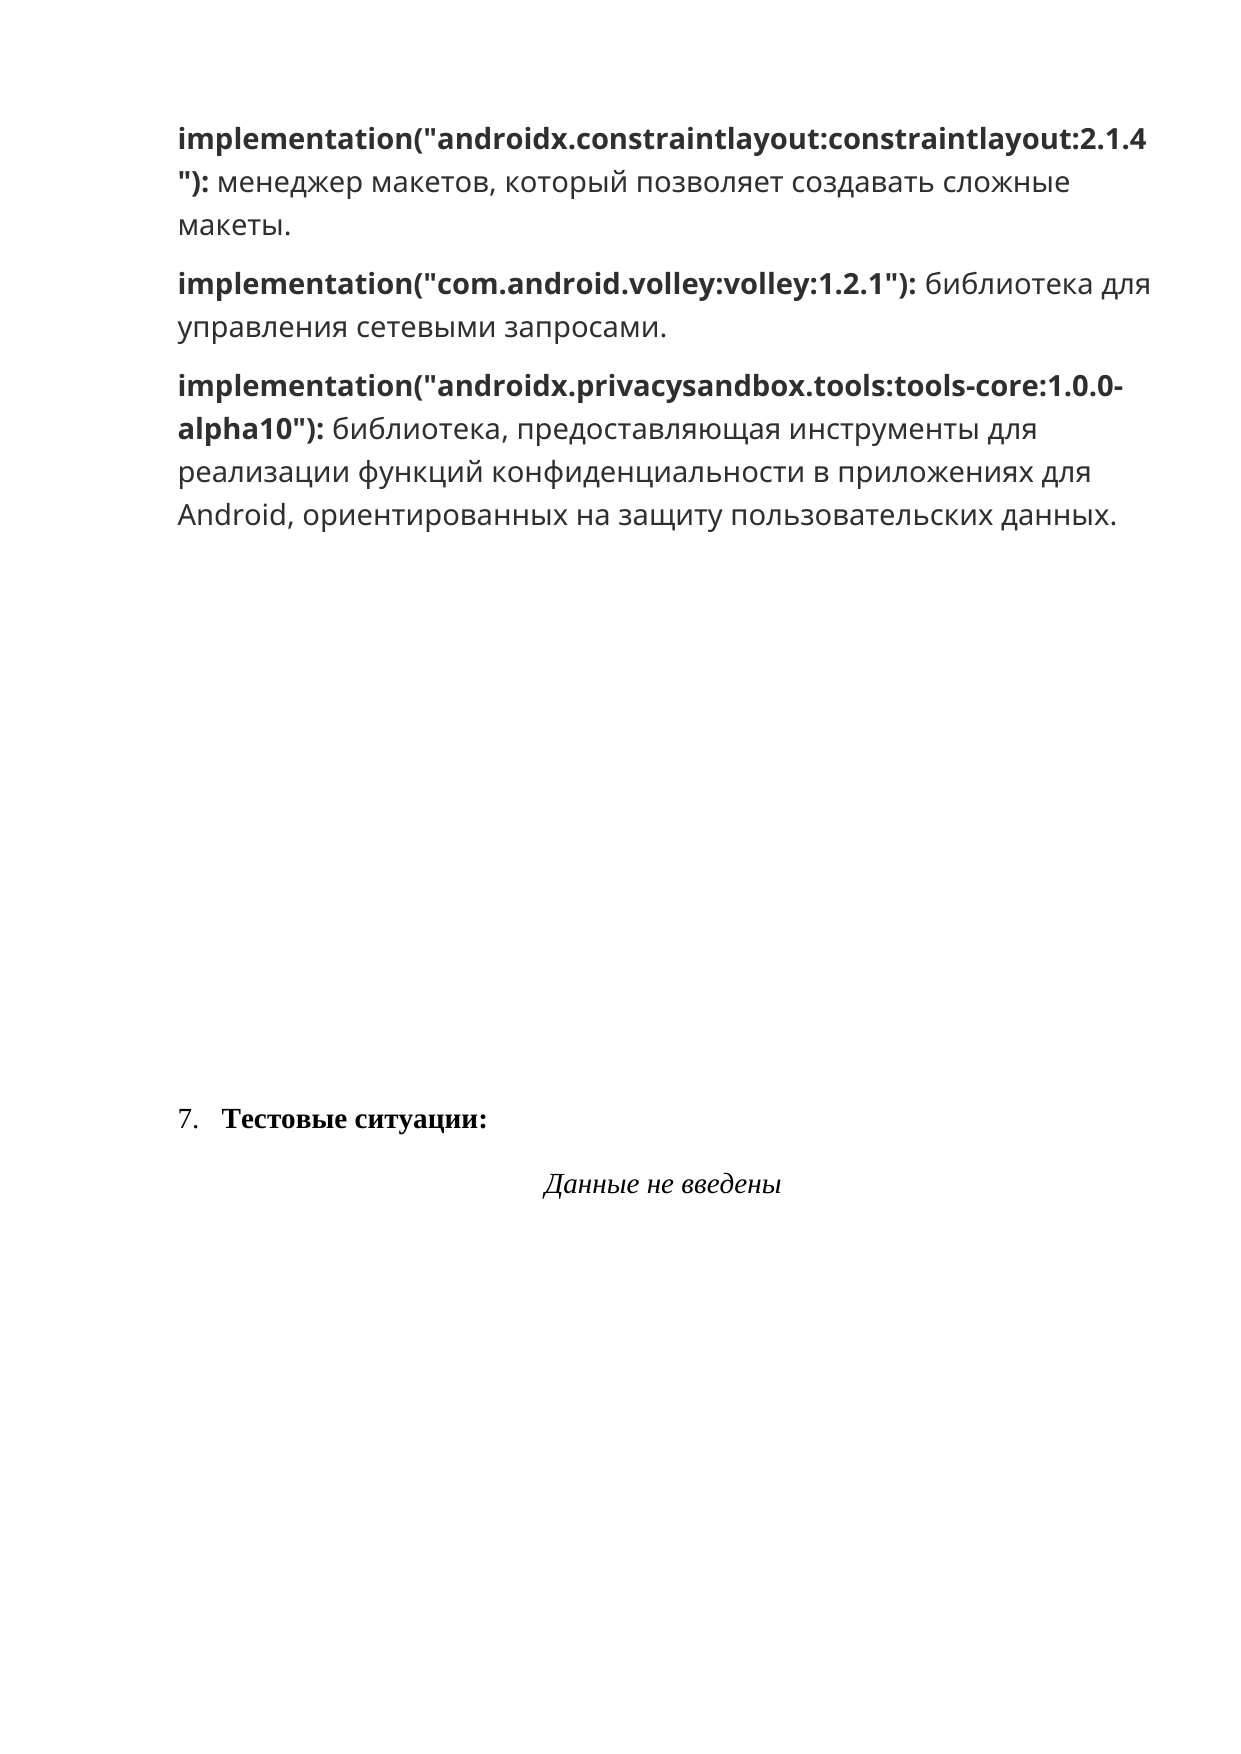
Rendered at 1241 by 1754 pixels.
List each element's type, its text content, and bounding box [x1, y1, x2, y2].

text implementation("com.android.volley:volley:1.2.1"): библиотека для управления сетевыми запросами. [177, 263, 1152, 346]
text implementation("androidx.privacysandbox.tools:tools-core:1.0.0-alpha10"): библиотека, предоставляющая инструменты для реализации функций конфиденциальности в приложениях для Android, ориентированных на защиту пользовательских данных. [177, 366, 1152, 534]
list Тестовые ситуации: [177, 1101, 1152, 1135]
text Данные не введены [177, 1167, 1152, 1200]
text implementation("androidx.constraintlayout:constraintlayout:2.1.4"): менеджер макетов, который позволяет создавать сложные макеты. [177, 118, 1152, 243]
